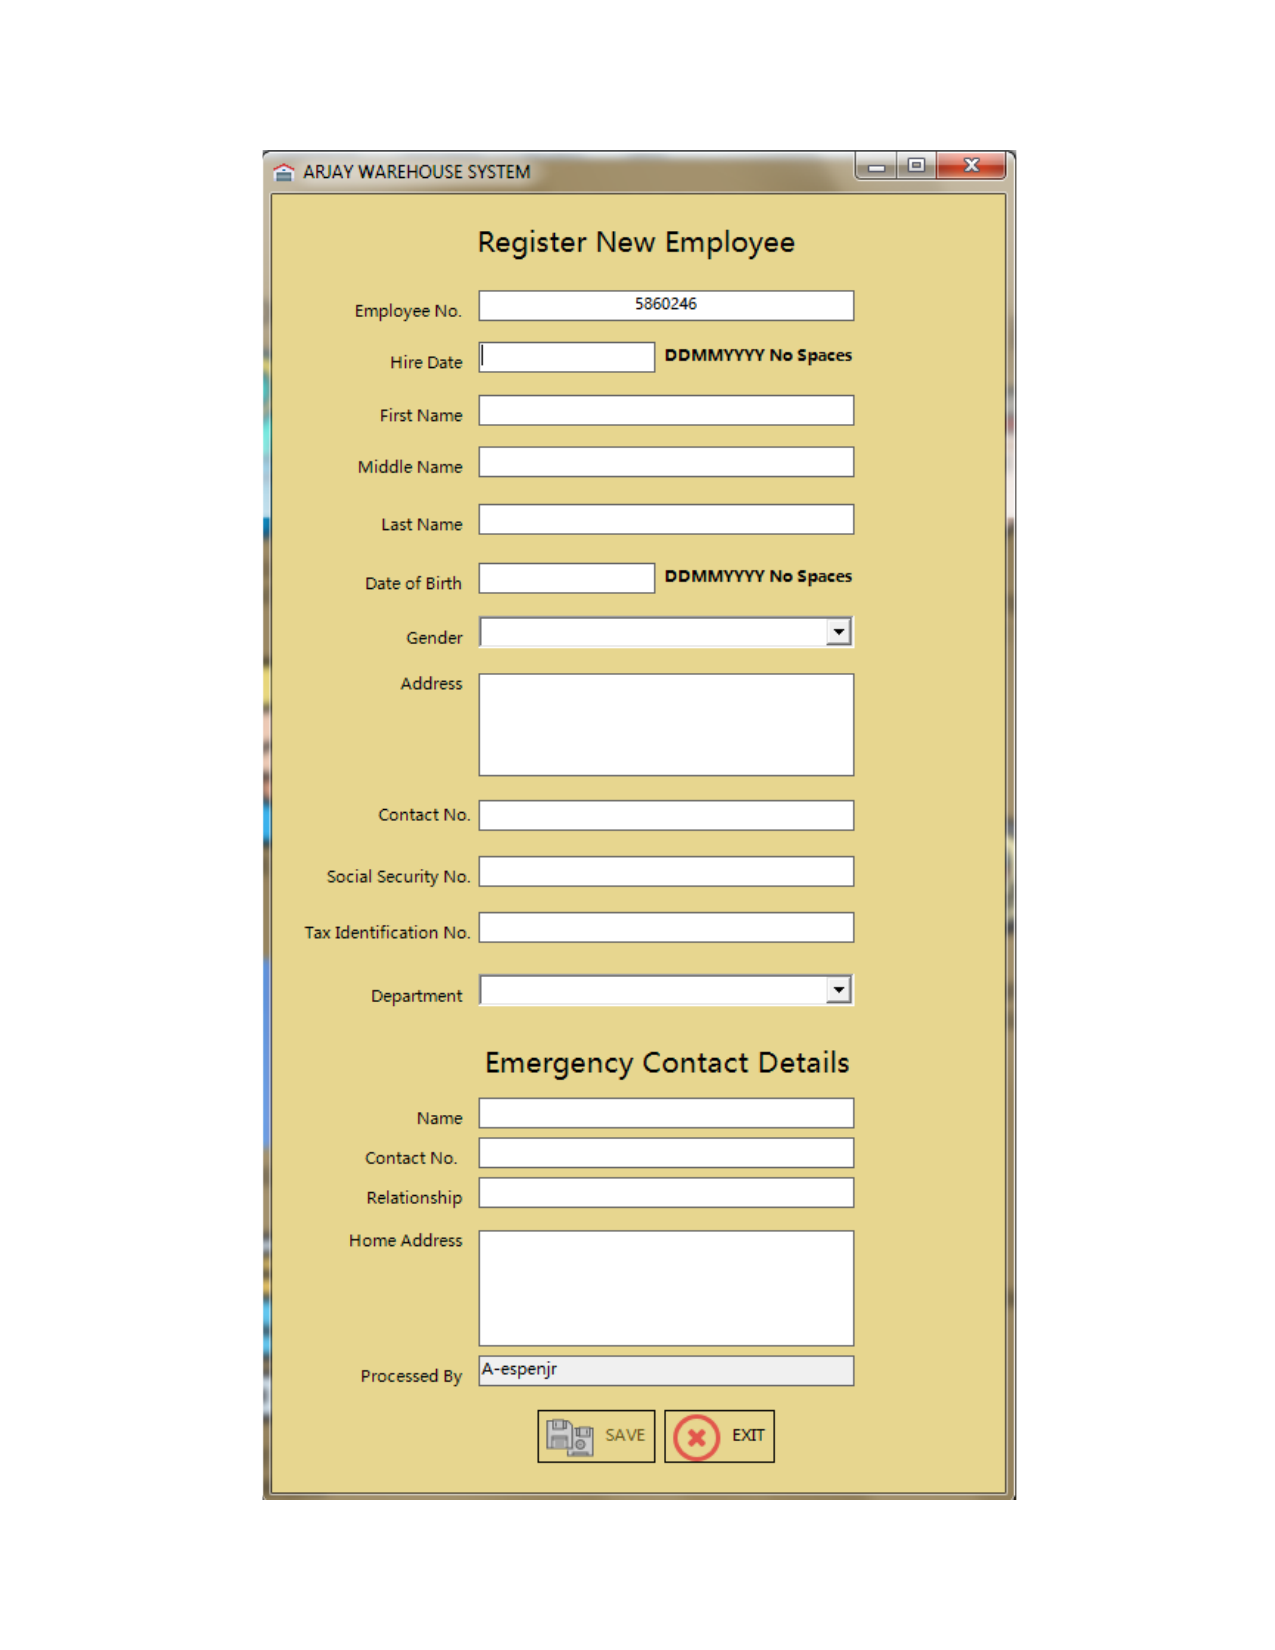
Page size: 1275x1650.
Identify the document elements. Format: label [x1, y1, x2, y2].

picture [262, 150, 1017, 1500]
